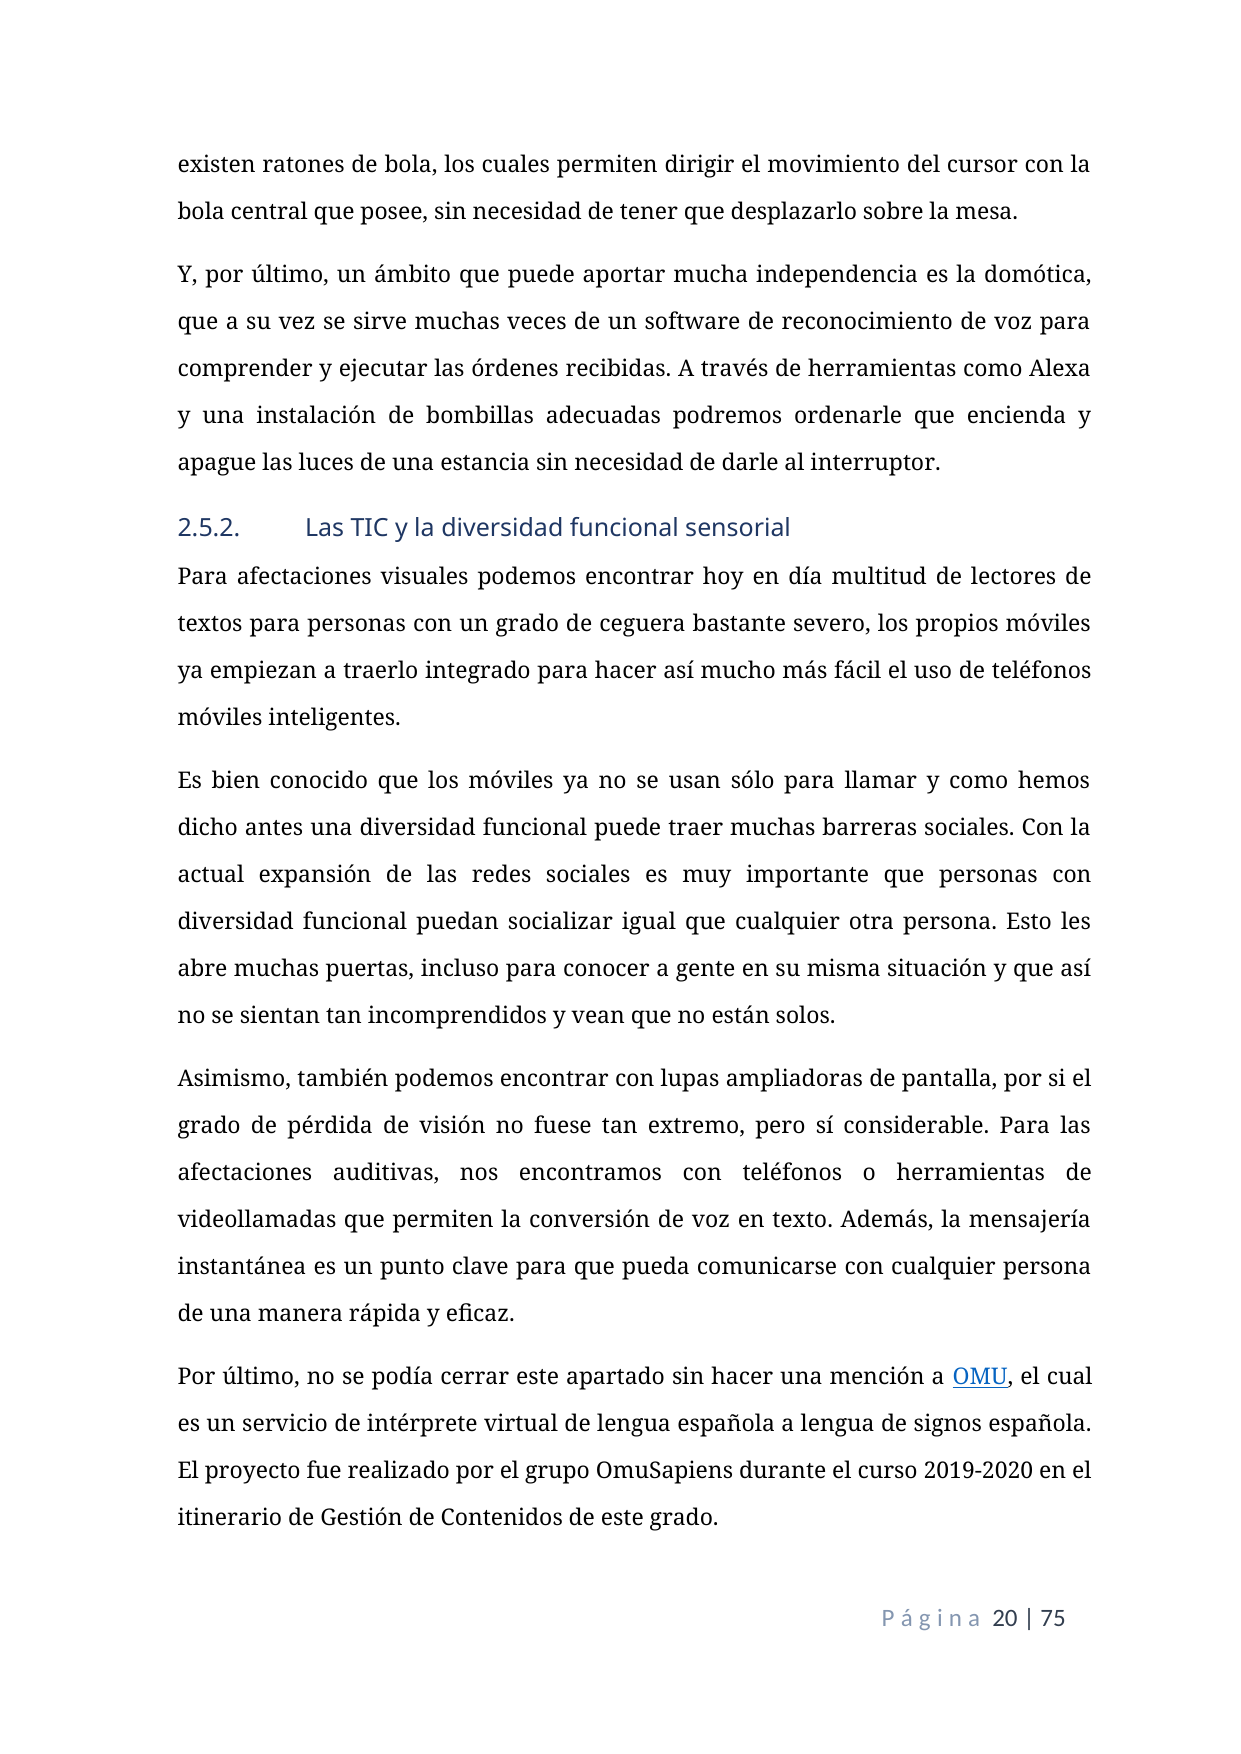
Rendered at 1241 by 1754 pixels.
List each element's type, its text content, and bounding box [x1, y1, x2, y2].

text Asimismo, también podemos encontrar con lupas ampliadoras de pantalla, por si el grado de pérdida de visión no fuese tan extremo, pero sí considerable. Para las afectaciones auditivas, nos encontramos con teléfonos o herramientas de videollamadas que permiten la conversión de voz en texto. Además, la mensajería instantánea es un punto clave para que pueda comunicarse con cualquier persona de una manera rápida y eficaz. [177, 1062, 1092, 1328]
list Las TIC y la diversidad funcional sensorial [177, 509, 1092, 543]
text Es bien conocido que los móviles ya no se usan sólo para llamar y como hemos dicho antes una diversidad funcional puede traer muchas barreras sociales. Con la actual expansión de las redes sociales es muy importante que personas con diversidad funcional puedan socializar igual que cualquier otra persona. Esto les abre muchas puertas, incluso para conocer a gente en su misma situación y que así no se sientan tan incomprendidos y vean que no están solos. [177, 764, 1092, 1030]
text Para afectaciones visuales podemos encontrar hoy en día multitud de lectores de textos para personas con un grado de ceguera bastante severo, los propios móviles ya empiezan a traerlo integrado para hacer así mucho más fácil el uso de teléfonos móviles inteligentes. [177, 560, 1092, 732]
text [177, 148, 1092, 226]
text Por último, no se podía cerrar este apartado sin hacer una mención a OMU, el cual es un servicio de intérprete virtual de lengua española a lengua de signos española. El proyecto fue realizado por el grupo OmuSapiens durante el curso 2019-2020 en el itinerario de Gestión de Contenidos de este grado. [177, 1360, 1092, 1532]
text Y, por último, un ámbito que puede aportar mucha independencia es la domótica, que a su vez se sirve muchas veces de un software de reconocimiento de voz para comprender y ejecutar las órdenes recibidas. A través de herramientas como Alexa y una instalación de bombillas adecuadas podremos ordenarle que encienda y apague las luces de una estancia sin necesidad de darle al interruptor. [177, 258, 1092, 477]
